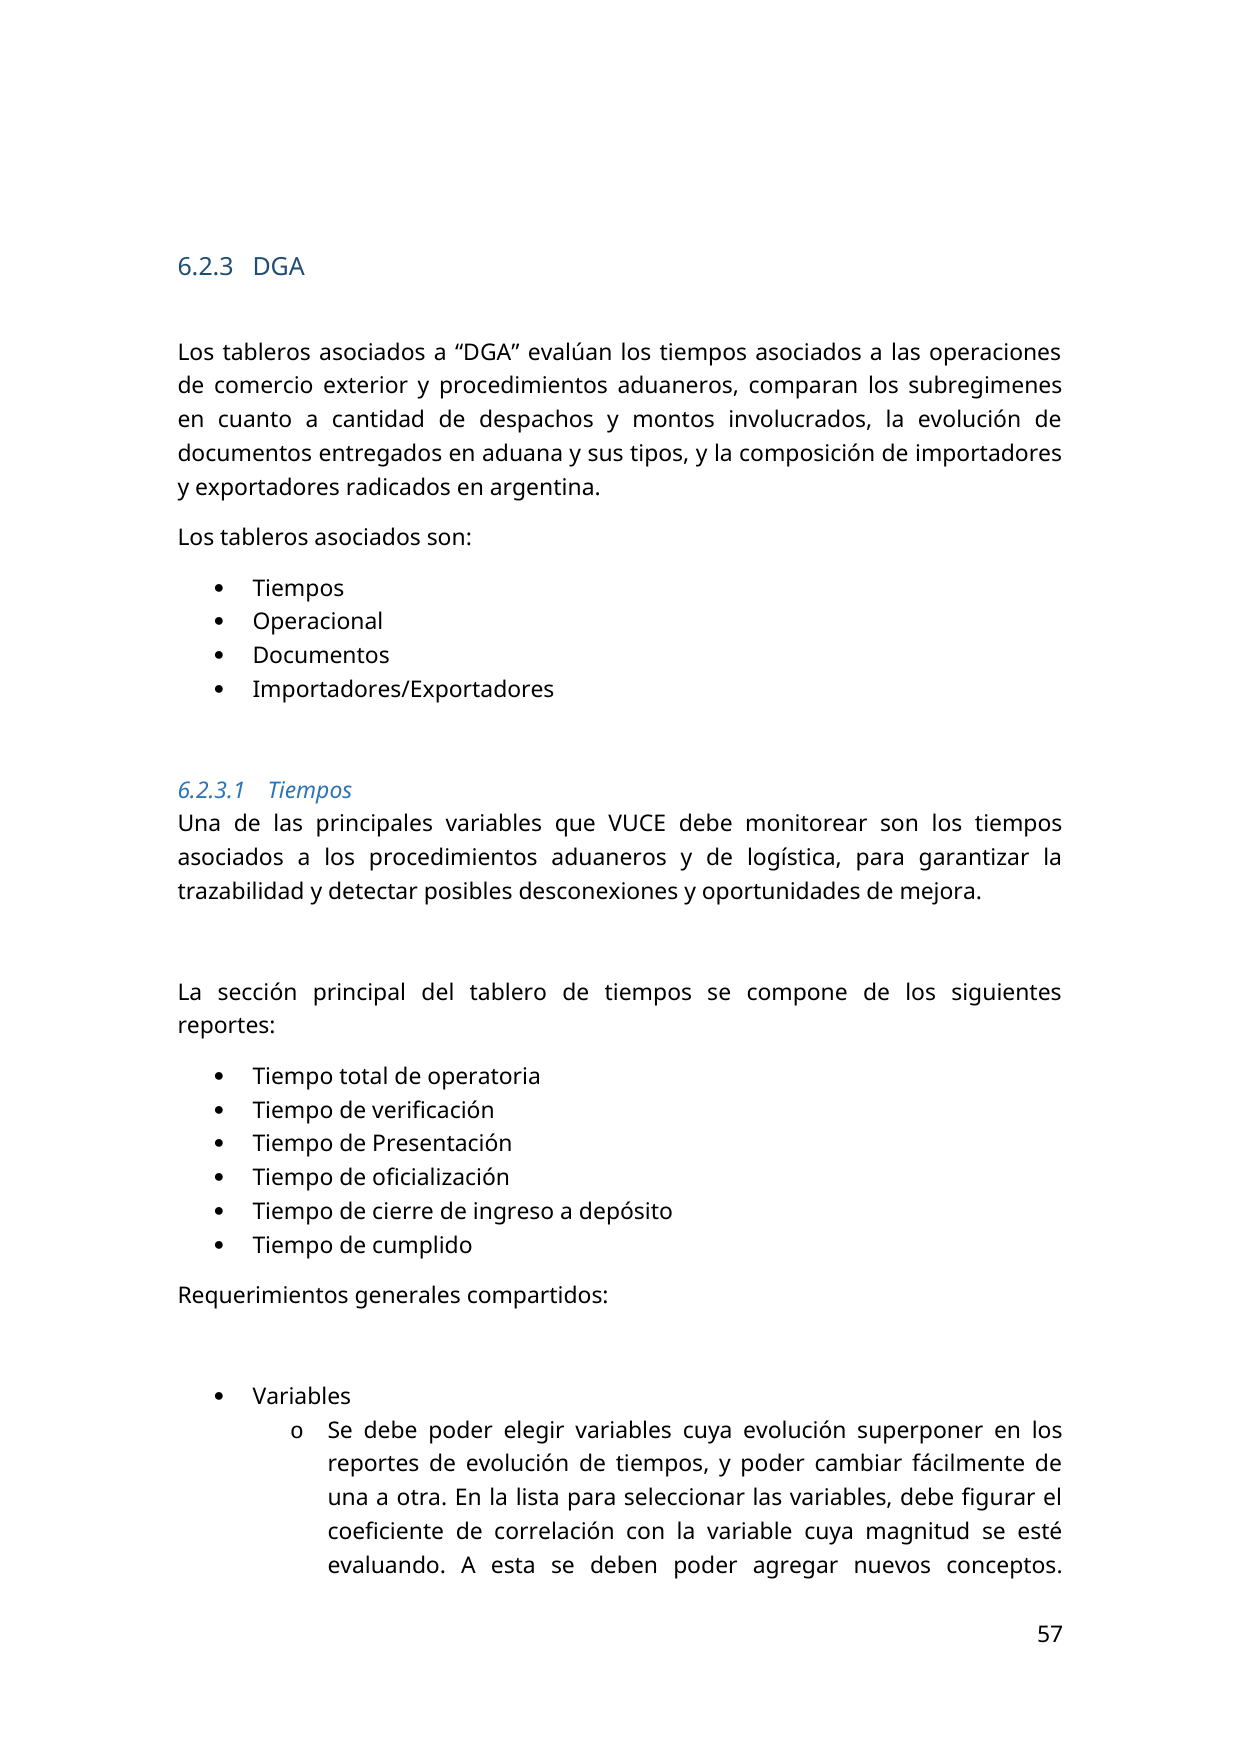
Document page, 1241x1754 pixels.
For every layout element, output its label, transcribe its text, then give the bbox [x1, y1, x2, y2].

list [290, 1413, 1063, 1580]
list Tiempo de Presentación [215, 1127, 1063, 1158]
text Los tableros asociados a “DGA” evalúan los tiempos asociados a las operaciones de comercio exterior y procedimientos aduaneros, comparan los subregimenes en cuanto a cantidad de despachos y montos involucrados, la evolución de documentos entregados en aduana y sus tipos, y la composición de importadores y exportadores radicados en argentina. [177, 336, 1063, 502]
list Tiempo de oficialización [215, 1161, 1063, 1192]
subtitle DGA [177, 248, 1063, 282]
list Documentos [215, 639, 1063, 670]
list Tiempo de cierre de ingreso a depósito [215, 1195, 1063, 1226]
list Tiempo total de operatoria [215, 1060, 1063, 1091]
list Tiempo de cumplido [215, 1228, 1063, 1260]
text Los tableros asociados son: [177, 521, 1063, 552]
text Requerimientos generales compartidos: [177, 1279, 1063, 1310]
subtitle Tiempos [177, 773, 1063, 805]
list Operacional [215, 605, 1063, 636]
list Tiempo de verificación [215, 1093, 1063, 1125]
text La sección principal del tablero de tiempos se compone de los siguientes reportes: [177, 976, 1063, 1041]
list Importadores/Exportadores [215, 673, 1063, 704]
list Tiempos [215, 571, 1063, 603]
list Variables [215, 1380, 1063, 1411]
text Una de las principales variables que VUCE debe monitorear son los tiempos asociados a los procedimientos aduaneros y de logística, para garantizar la trazabilidad y detectar posibles desconexiones y oportunidades de mejora. [177, 807, 1063, 906]
